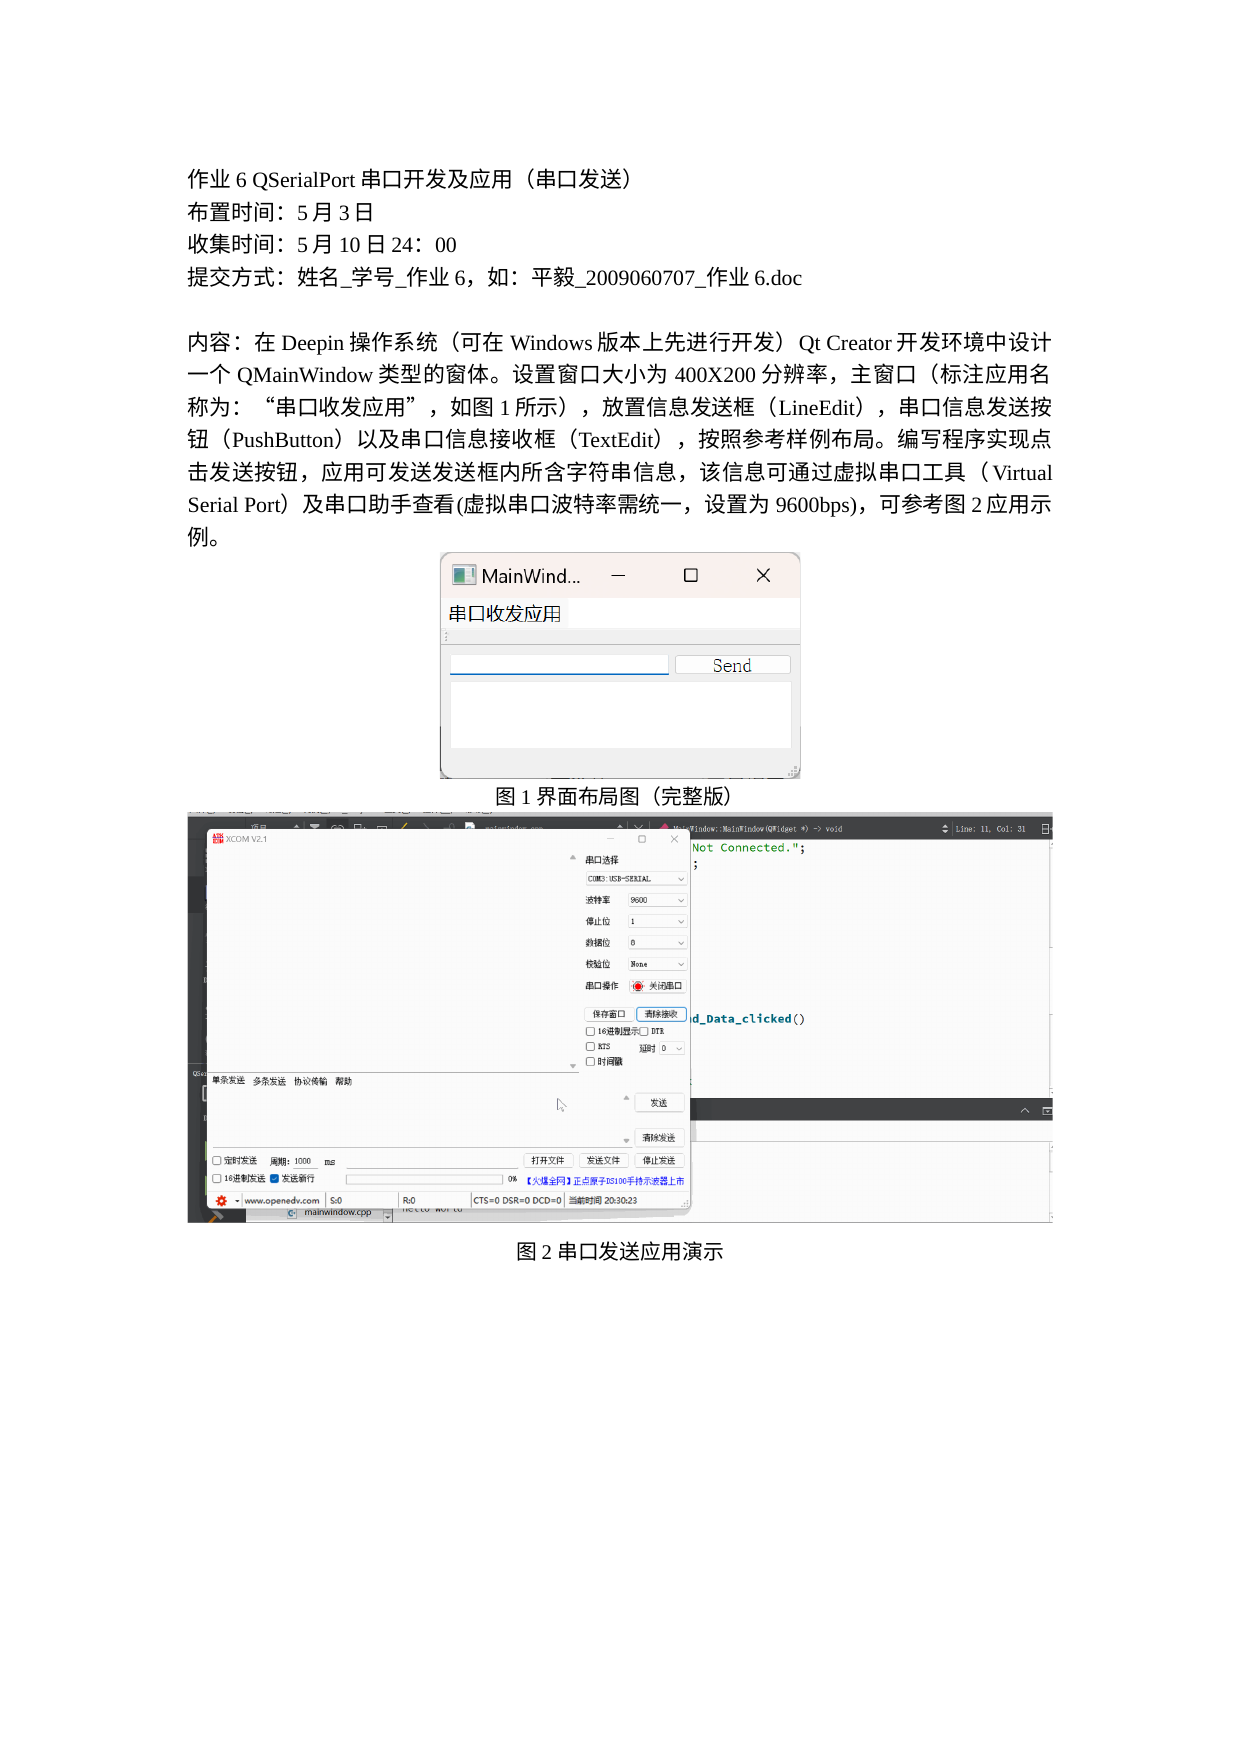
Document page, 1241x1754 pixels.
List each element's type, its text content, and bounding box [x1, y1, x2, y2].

text 作业6 QSerialPort串口开发及应用（串口发送） [187, 162, 1053, 194]
text 图1 界面布局图（完整版） [187, 779, 1053, 812]
picture [187, 812, 1053, 1223]
text 提交方式：姓名_学号_作业6，如：平毅_2009060707_作业6.doc [187, 259, 1053, 292]
text 内容：在Deepin操作系统（可在Windows版本上先进行开发）Qt Creator开发环境中设计一个QMainWindow类型的窗体。设置窗口大小为400X200分辨率，主窗口（标注应用名称为：“串口收发应用”，如图1所示），放置信息发送框（LineEdit），串口信息发送按钮（PushButton）以及串口信息接收框（TextEdit），按照参考样例布局。编写程序实现点击发送按钮，应用可发送发送框内所含字符串信息，该信息可通过虚拟串口工具（Virtual Serial Port）及串口助手查看(虚拟串口波特率需统一，设置为9600bps)，可参考图2应用示例。 [187, 324, 1053, 552]
text 收集时间：5月10日24：00 [187, 227, 1053, 259]
picture [439, 552, 801, 779]
text 布置时间：5月3日 [187, 194, 1053, 227]
text 图2 串口发送应用演示 [187, 1234, 1053, 1267]
